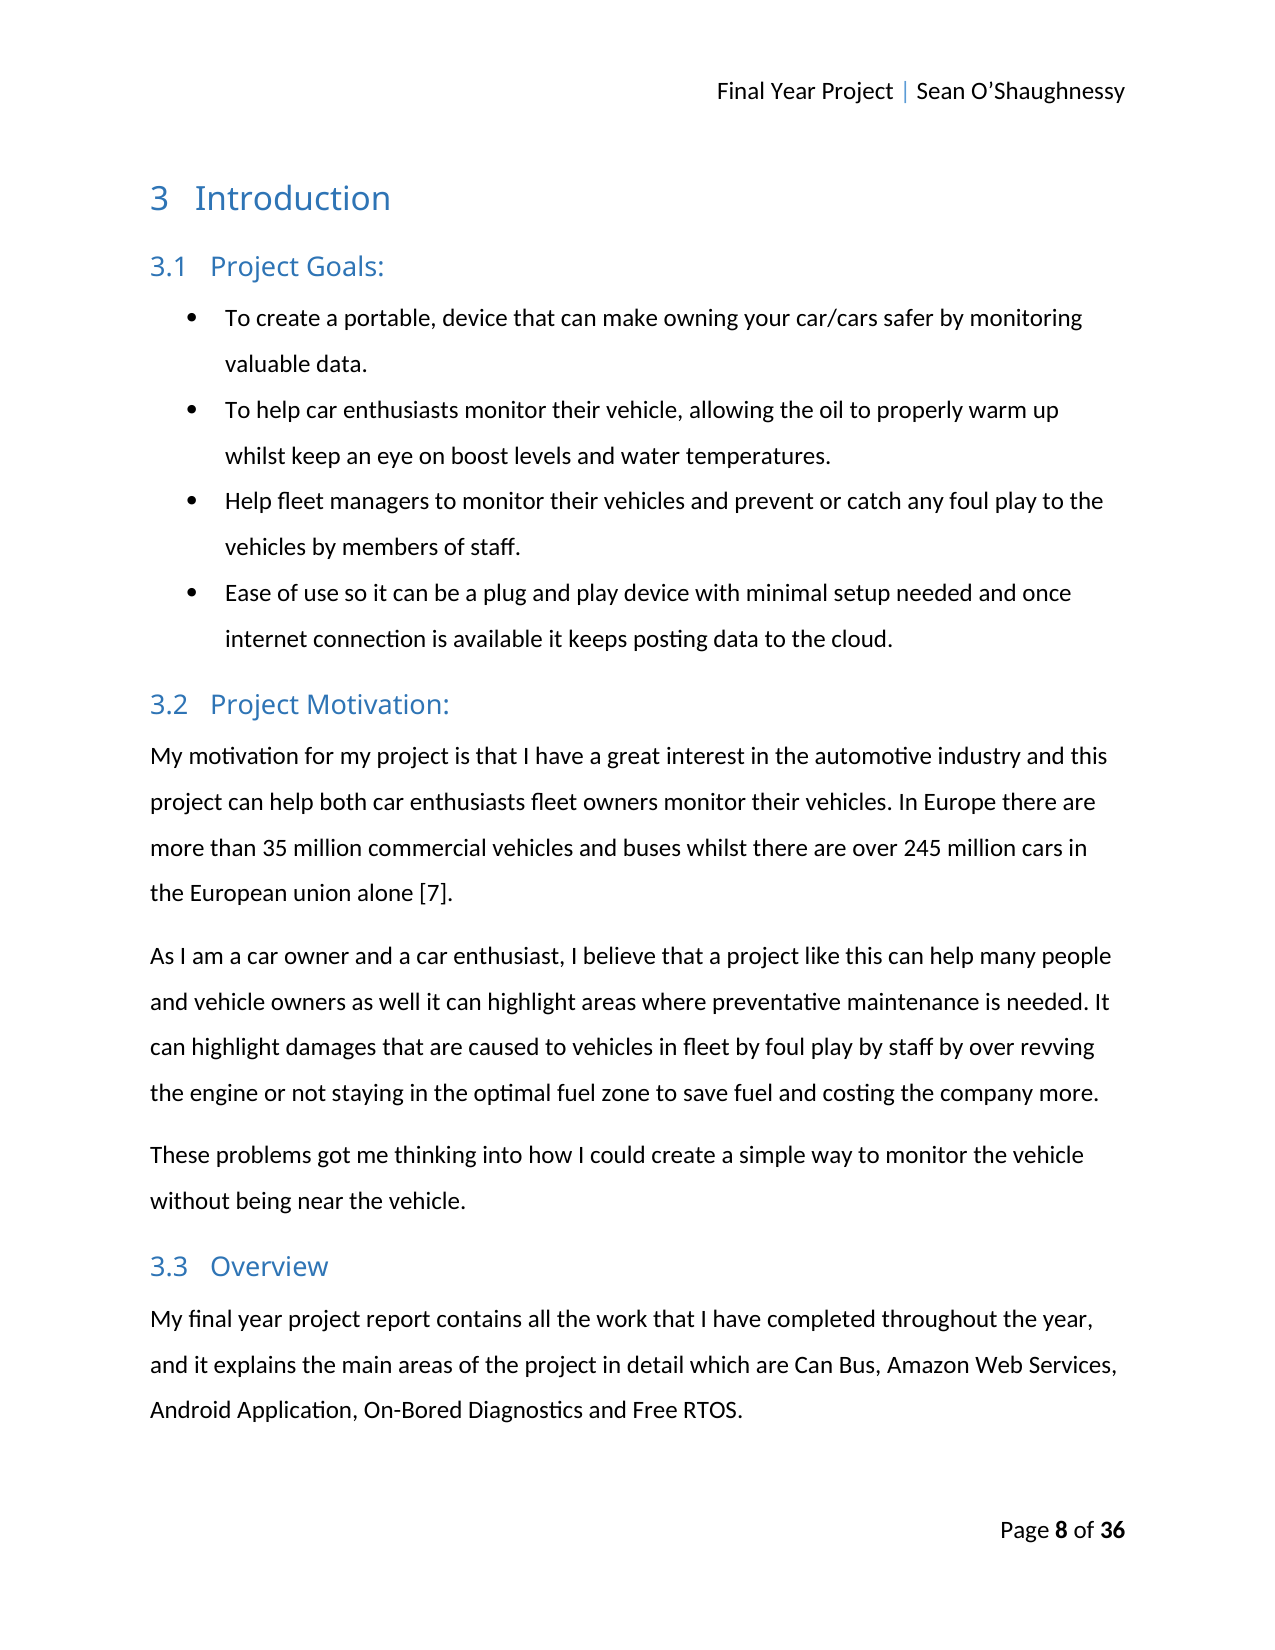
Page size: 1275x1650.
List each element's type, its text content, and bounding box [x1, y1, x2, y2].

text As I am a car owner and a car enthusiast, I believe that a project like this can help many people and vehicle owners as well it can highlight areas where preventative maintenance is needed. It can highlight damages that are caused to vehicles in fleet by foul play by staff by over revving the engine or not staying in the optimal fuel zone to save fuel and costing the company more. [150, 940, 1125, 1108]
text My final year project report contains all the work that I have completed throughout the year, and it explains the main areas of the project in detail which are Can Bus, Amazon Web Services, Android Application, On-Bored Diagnostics and Free RTOS. [150, 1303, 1125, 1425]
list Ease of use so it can be a plug and play device with minimal setup needed and once internet connection is available it keeps posting data to the cloud. [187, 577, 1125, 653]
subtitle Project Goals: [150, 247, 1125, 284]
list Help fleet managers to monitor their vehicles and prevent or catch any foul play to the vehicles by members of staff. [187, 486, 1125, 562]
list To help car enthusiasts monitor their vehicle, allowing the oil to properly warm up whilst keep an eye on boost levels and water temperatures. [187, 394, 1125, 470]
list To create a portable, device that can make owning your car/cars safer by monitoring valuable data. [187, 303, 1125, 379]
text My motivation for my project is that I have a great interest in the automotive industry and this project can help both car enthusiasts fleet owners monitor their vehicles. In Europe there are more than 35 million commercial vehicles and buses whilst there are over 245 million cars in the European union alone [7]. [150, 740, 1125, 908]
subtitle Overview [150, 1248, 1125, 1284]
subtitle Introduction [150, 175, 1125, 220]
text These problems got me thinking into how I could create a simple way to monitor the vehicle without being near the vehicle. [150, 1139, 1125, 1216]
subtitle Project Motivation: [150, 685, 1125, 722]
